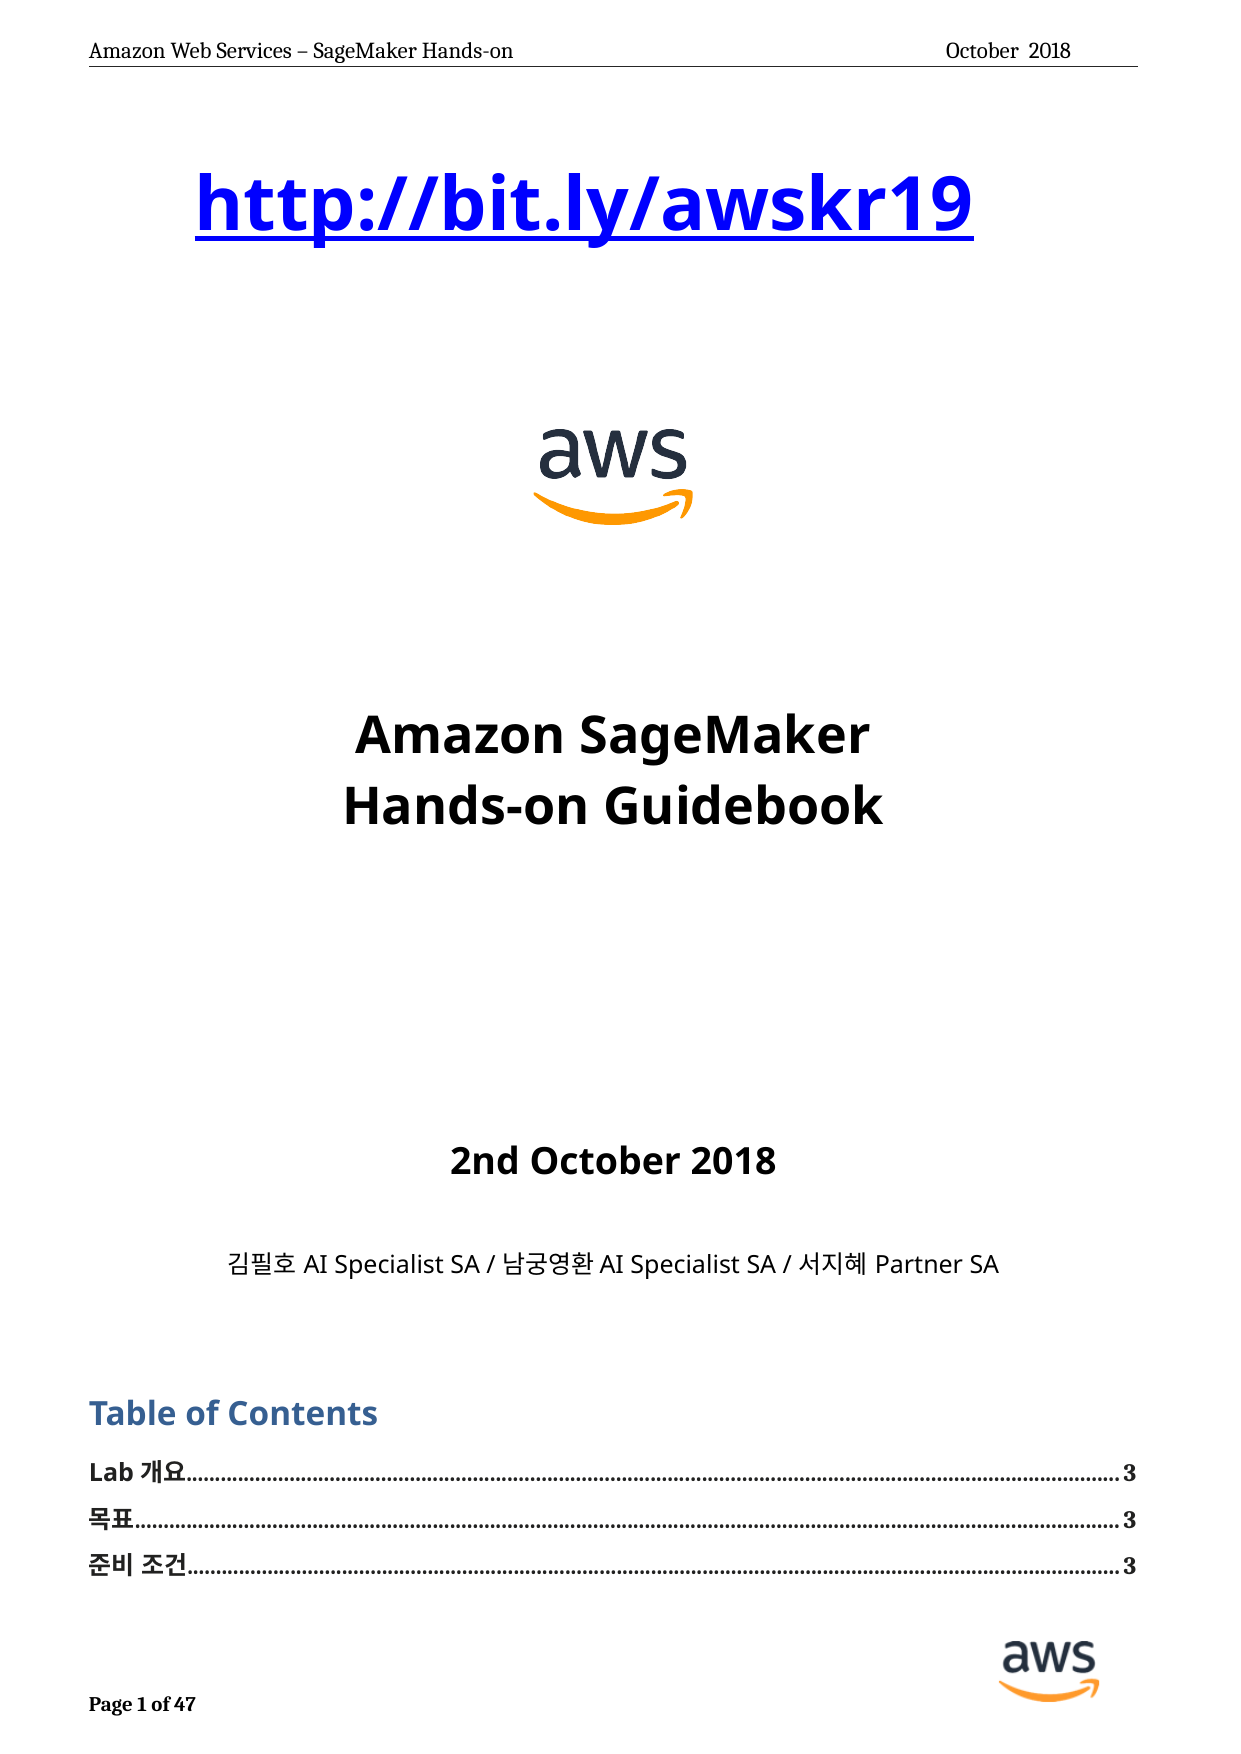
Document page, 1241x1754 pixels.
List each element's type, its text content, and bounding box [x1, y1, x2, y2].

title Amazon SageMaker Hands-on Guidebook [89, 697, 1138, 839]
picture [988, 1630, 1108, 1712]
text 김필호 AI Specialist SA / 남궁영환AI Specialist SA / 서지혜 Partner SA [89, 1245, 1138, 1281]
title http://bit.ly/awskr19 [89, 150, 1138, 252]
subtitle 2nd October 2018 [89, 1135, 1138, 1186]
picture [533, 429, 693, 525]
